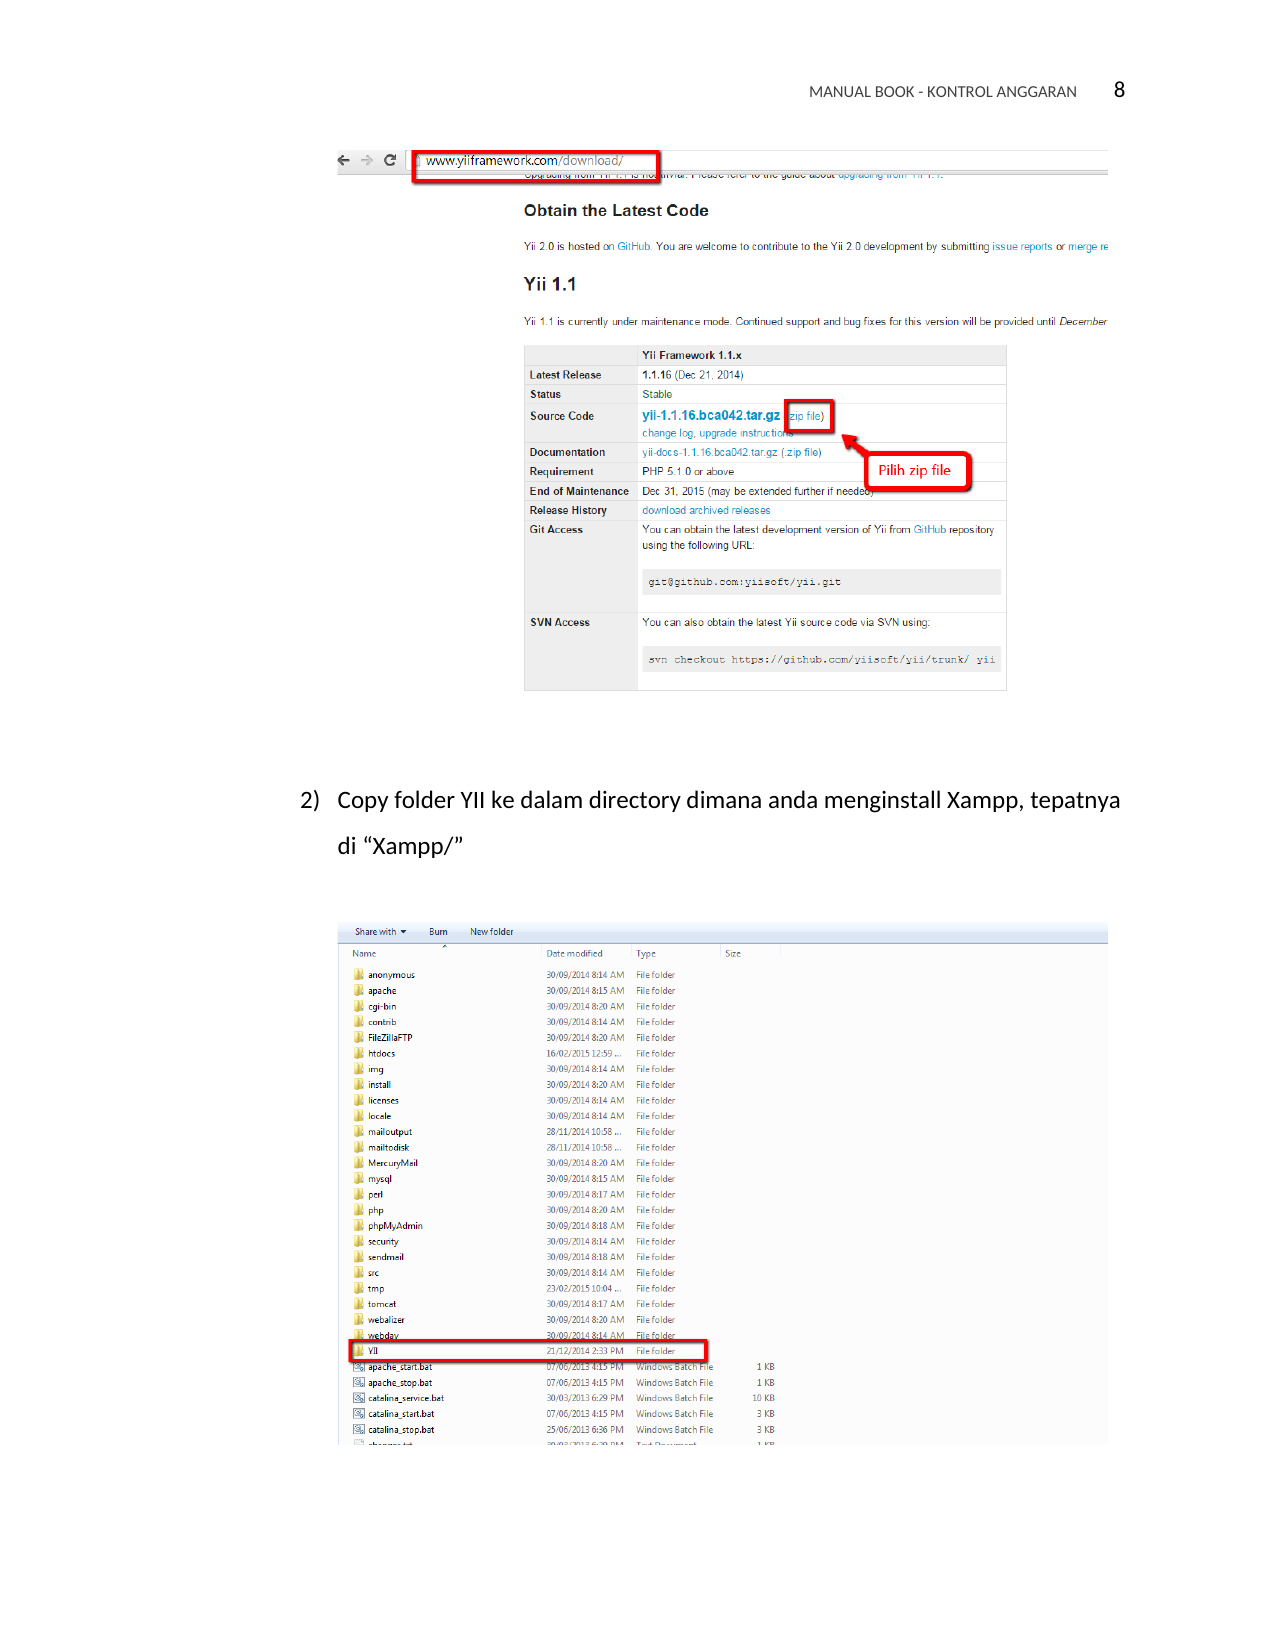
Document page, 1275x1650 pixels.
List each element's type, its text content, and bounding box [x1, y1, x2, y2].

list Copy folder YII ke dalam directory dimana anda menginstall Xampp, tepatnya di “Xampp/” [300, 785, 1125, 861]
picture [337, 921, 1108, 1445]
picture [337, 150, 1108, 725]
